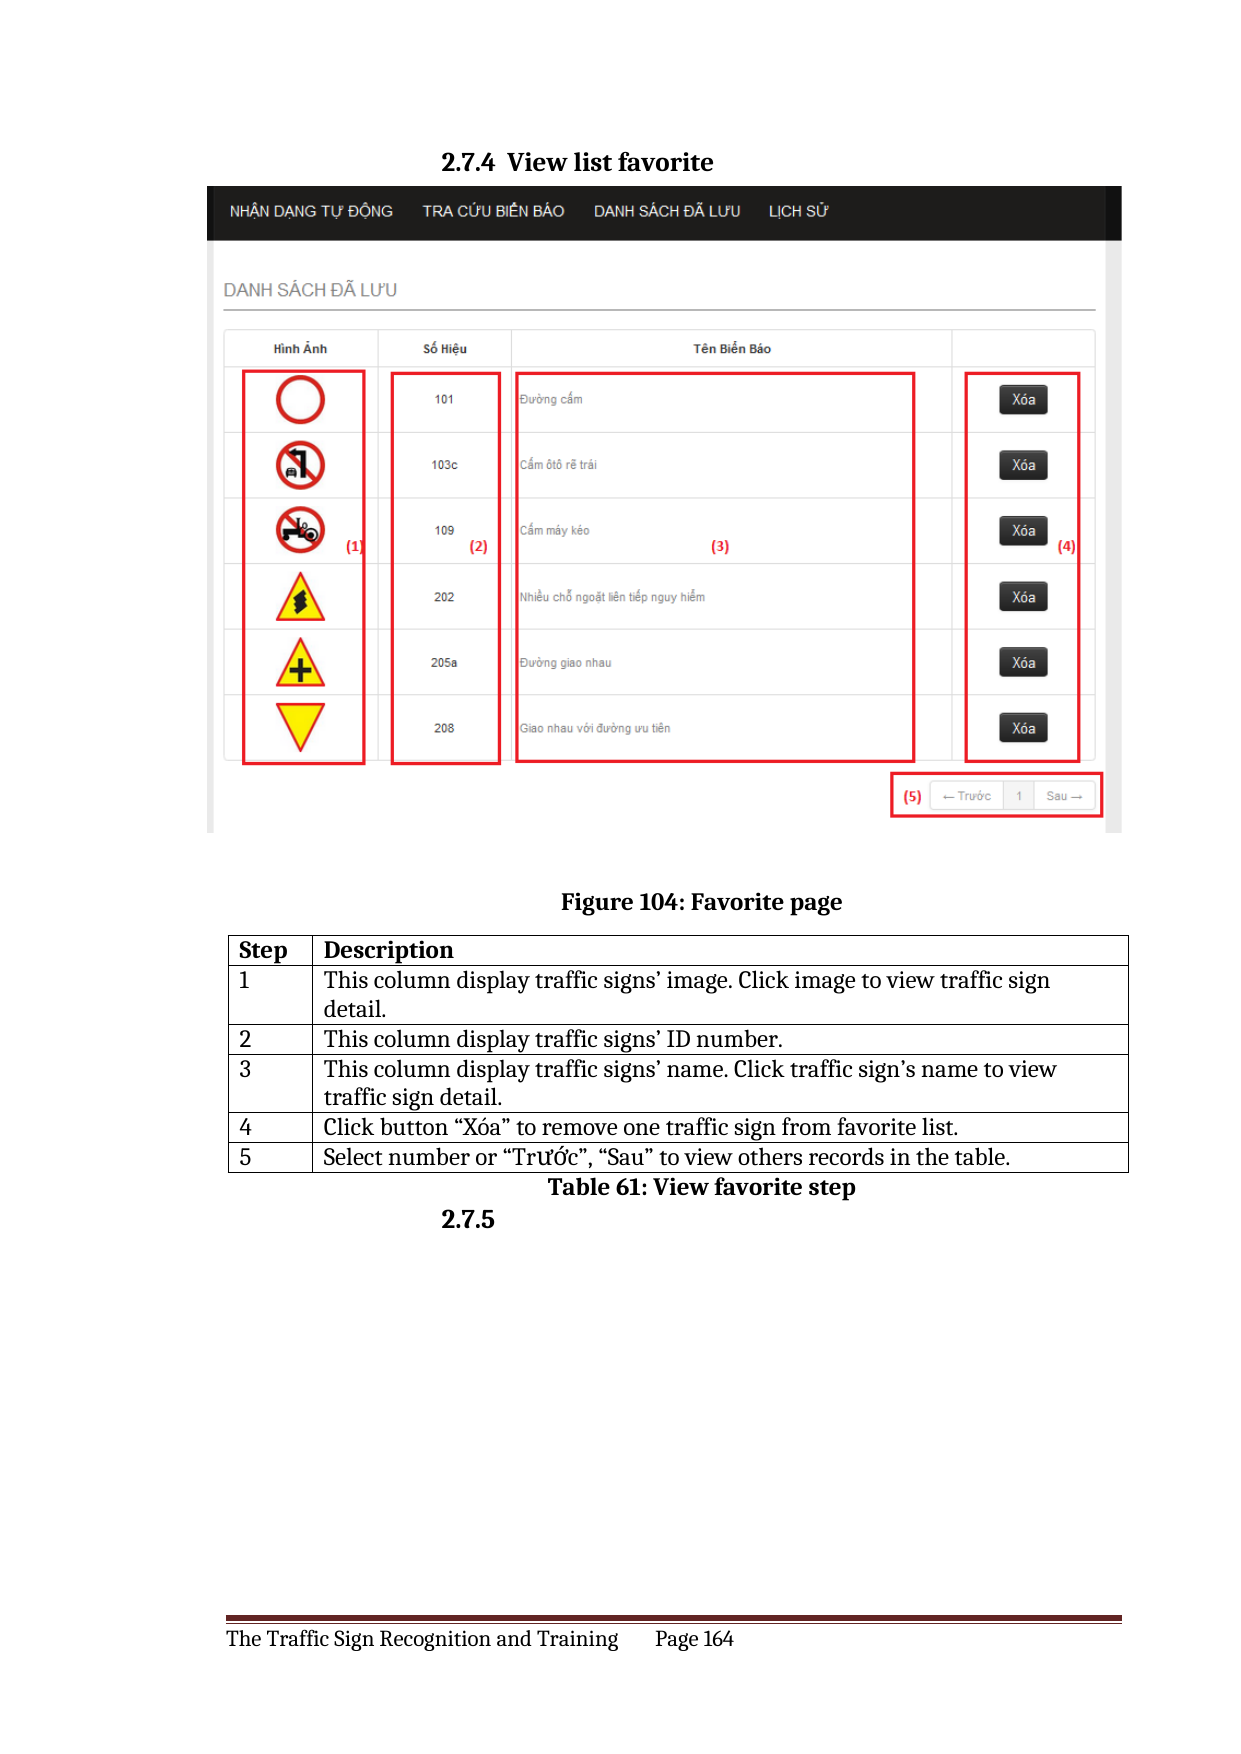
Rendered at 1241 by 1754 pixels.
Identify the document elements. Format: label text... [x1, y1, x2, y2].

list Table 61: View favorite step [282, 1173, 1122, 1201]
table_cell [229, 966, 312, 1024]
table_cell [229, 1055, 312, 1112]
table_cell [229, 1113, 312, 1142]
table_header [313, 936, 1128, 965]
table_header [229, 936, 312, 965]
list Figure 104: Favorite page [282, 888, 1122, 916]
picture [207, 186, 1122, 833]
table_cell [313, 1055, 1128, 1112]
subtitle View list favorite [441, 147, 1122, 178]
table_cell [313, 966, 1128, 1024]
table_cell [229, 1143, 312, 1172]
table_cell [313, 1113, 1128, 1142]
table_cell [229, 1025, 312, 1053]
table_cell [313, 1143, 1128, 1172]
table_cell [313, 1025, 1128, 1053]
